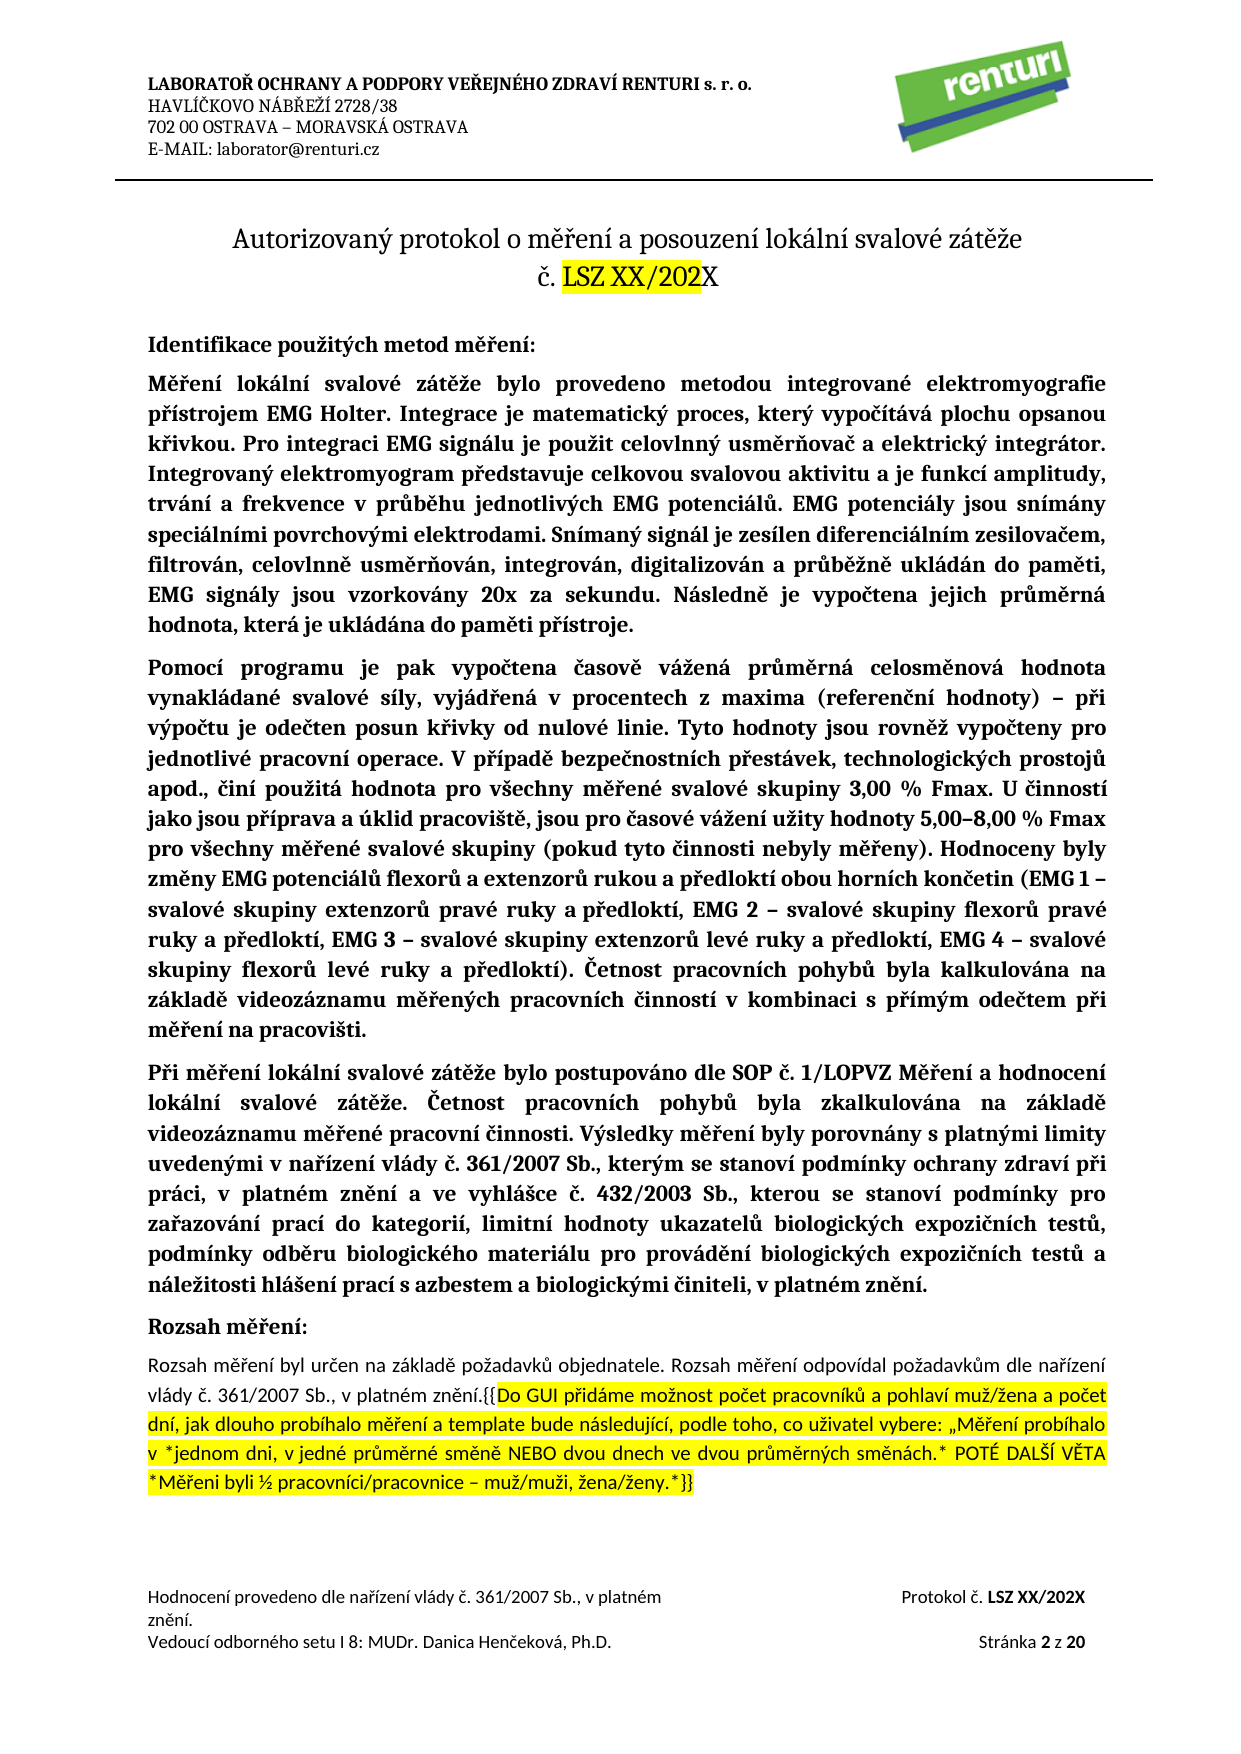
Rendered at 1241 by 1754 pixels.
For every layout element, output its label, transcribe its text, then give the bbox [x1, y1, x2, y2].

text Rozsah měření byl určen na základě požadavků objednatele. Rozsah měření odpovídal požadavkům dle nařízení vlády č. 361/2007 Sb., v platném znění.{{Do GUI přidáme možnost počet pracovníků a pohlaví muž/žena a počet dní, jak dlouho probíhalo měření a template bude následující, podle toho, co uživatel vybere: „Měření probíhalo v *jednom dni, v jedné průměrné směně NEBO dvou dnech ve dvou průměrných směnách.* POTÉ DALŠÍ VĚTA *Měřeni byli ½ pracovníci/pracovnice – muž/muži, žena/ženy.*}} [148, 1353, 1107, 1411]
subtitle č. LSZ XX/202X [701, 260, 1107, 294]
subtitle Pomocí programu je pak vypočtena časově vážená průměrná celosměnová hodnota vynakládané svalové síly, vyjádřená v procentech z maxima (referenční hodnoty) – při výpočtu je odečten posun křivky od nulové linie. Tyto hodnoty jsou rovněž vypočteny pro jednotlivé pracovní operace. V případě bezpečnostních přestávek, technologických prostojů apod., činí použitá hodnota pro všechny měřené svalové skupiny 3,00 % Fmax. U činností jako jsou příprava a úklid pracoviště, jsou pro časové vážení užity hodnoty 5,00–8,00 % Fmax pro všechny měřené svalové skupiny (pokud tyto činnosti nebyly měřeny). Hodnoceny byly změny EMG potenciálů flexorů a extenzorů rukou a předloktí obou horních končetin (EMG 1 – svalové skupiny extenzorů pravé ruky a předloktí, EMG 2 – svalové skupiny flexorů pravé ruky a předloktí, EMG 3 – svalové skupiny extenzorů levé ruky a předloktí, EMG 4 – svalové skupiny flexorů levé ruky a předloktí). Četnost pracovních pohybů byla kalkulována na základě videozáznamu měřených pracovních činností v kombinaci s přímým odečtem při měření na pracovišti. [148, 655, 1107, 1043]
subtitle Autorizovaný protokol o měření a posouzení lokální svalové zátěže [148, 223, 1107, 256]
subtitle č. LSZ XX/202X [148, 260, 562, 294]
subtitle Při měření lokální svalové zátěže bylo postupováno dle SOP č. 1/LOPVZ Měření a hodnocení lokální svalové zátěže. Četnost pracovních pohybů byla zkalkulována na základě videozáznamu měřené pracovní činnosti. Výsledky měření byly porovnány s platnými limity uvedenými v nařízení vlády č. 361/2007 Sb., kterým se stanoví podmínky ochrany zdraví při práci, v platném znění a ve vyhlášce č. 432/2003 Sb., kterou se stanoví podmínky pro zařazování prací do kategorií, limitní hodnoty ukazatelů biologických expozičních testů, podmínky odběru biologického materiálu pro provádění biologických expozičních testů a náležitosti hlášení prací s azbestem a biologickými činiteli, v platném znění. [148, 1060, 1107, 1298]
subtitle Rozsah měření: [148, 1314, 1107, 1340]
subtitle Identifikace použitých metod měření: [148, 332, 1107, 358]
picture [861, 31, 1119, 157]
subtitle Měření lokální svalové zátěže bylo provedeno metodou integrované elektromyografie přístrojem EMG Holter. Integrace je matematický proces, který vypočítává plochu opsanou křivkou. Pro integraci EMG signálu je použit celovlnný usměrňovač a elektrický integrátor. Integrovaný elektromyogram představuje celkovou svalovou aktivitu a je funkcí amplitudy, trvání a frekvence v průběhu jednotlivých EMG potenciálů. EMG potenciály jsou snímány speciálními povrchovými elektrodami. Snímaný signál je zesílen diferenciálním zesilovačem, filtrován, celovlnně usměrňován, integrován, digitalizován a průběžně ukládán do paměti, EMG signály jsou vzorkovány 20x za sekundu. Následně je vypočtena jejich průměrná hodnota, která je ukládána do paměti přístroje. [148, 370, 1107, 638]
